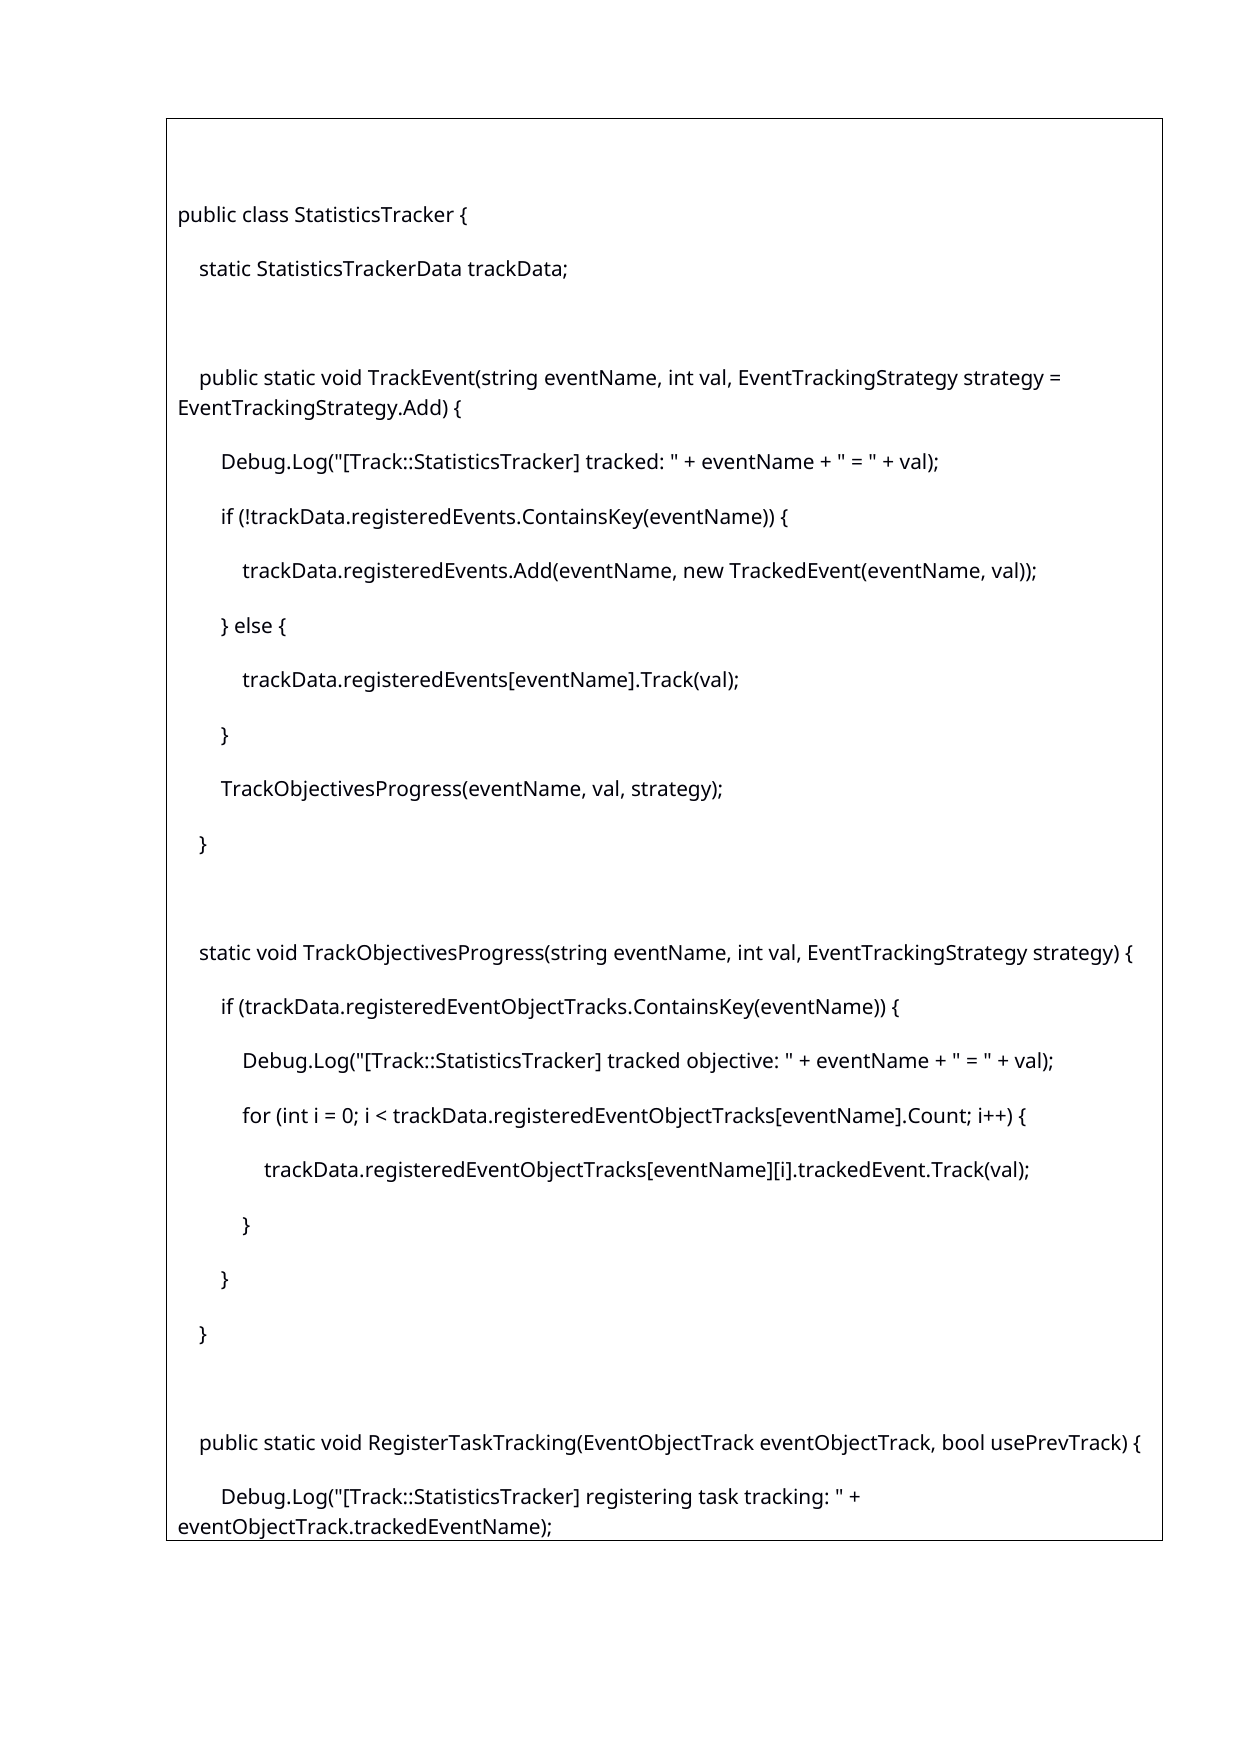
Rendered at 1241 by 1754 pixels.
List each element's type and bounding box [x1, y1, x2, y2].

table_header [167, 119, 1162, 1540]
